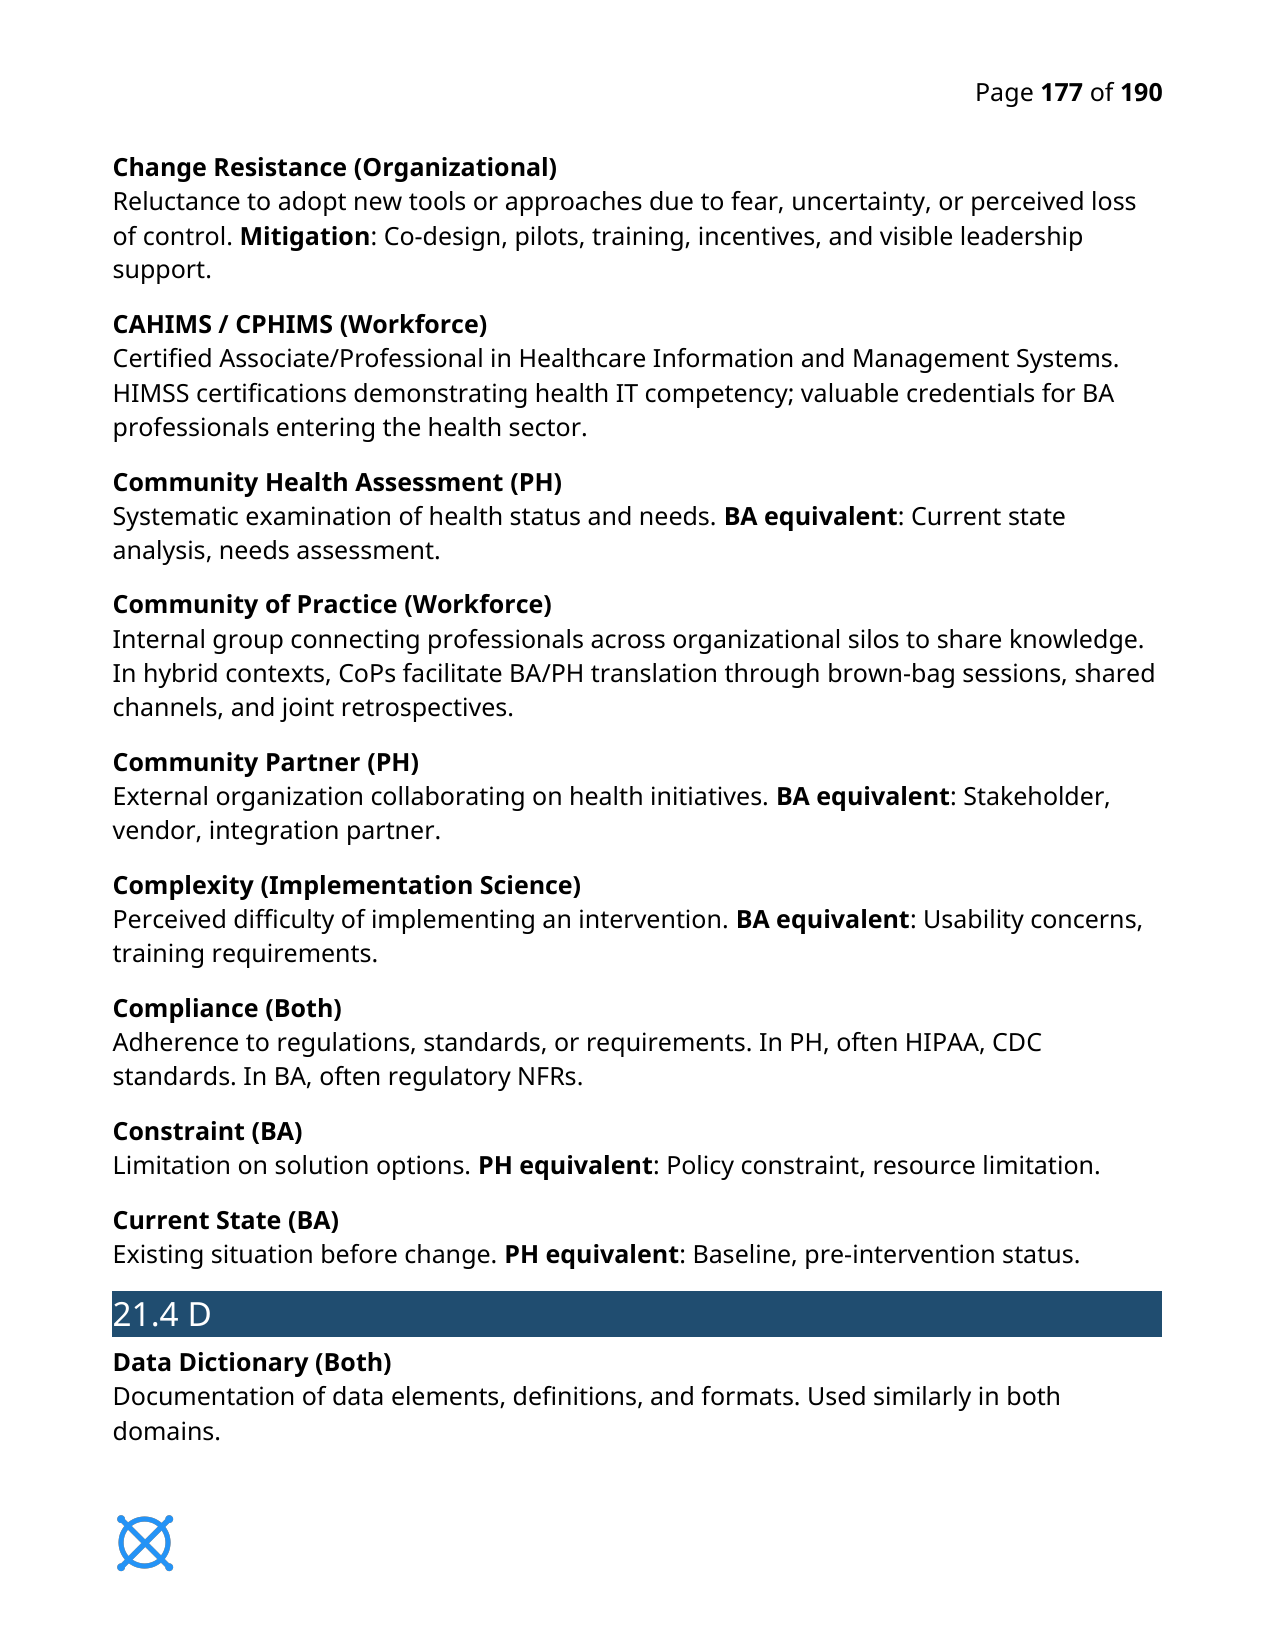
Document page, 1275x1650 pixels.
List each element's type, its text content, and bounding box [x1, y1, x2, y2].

text Community Partner (PH) [112, 744, 1162, 778]
text Limitation on solution options. PH equivalent: Policy constraint, resource limitation. [112, 1147, 1162, 1181]
picture [112, 1511, 177, 1575]
text Internal group connecting professionals across organizational silos to share knowledge. In hybrid contexts, CoPs facilitate BA/PH translation through brown-bag sessions, shared channels, and joint retrospectives. [112, 621, 1162, 723]
subtitle D [112, 1291, 1162, 1337]
text Documentation of data elements, definitions, and formats. Used similarly in both domains. [112, 1379, 1162, 1447]
text Adherence to regulations, standards, or requirements. In PH, often HIPAA, CDC standards. In BA, often regulatory NFRs. [112, 1024, 1162, 1092]
text Change Resistance (Organizational) [112, 150, 1162, 184]
text Current State (BA) [112, 1202, 1162, 1236]
text Perceived difficulty of implementing an intervention. BA equivalent: Usability concerns, training requirements. [112, 901, 1162, 969]
text CAHIMS / CPHIMS (Workforce) [112, 307, 1162, 341]
text Data Dictionary (Both) [112, 1345, 1162, 1379]
text External organization collaborating on health initiatives. BA equivalent: Stakeholder, vendor, integration partner. [112, 778, 1162, 846]
text Reluctance to adopt new tools or approaches due to fear, uncertainty, or perceived loss of control. Mitigation: Co-design, pilots, training, incentives, and visible leadership support. [112, 184, 1162, 286]
text Existing situation before change. PH equivalent: Baseline, pre-intervention status. [112, 1236, 1162, 1270]
text Community Health Assessment (PH) [112, 464, 1162, 498]
text Community of Practice (Workforce) [112, 587, 1162, 621]
text Compliance (Both) [112, 990, 1162, 1024]
text Constraint (BA) [112, 1113, 1162, 1147]
text Certified Associate/Professional in Healthcare Information and Management Systems. HIMSS certifications demonstrating health IT competency; valuable credentials for BA professionals entering the health sector. [112, 341, 1162, 443]
text Systematic examination of health status and needs. BA equivalent: Current state analysis, needs assessment. [112, 498, 1162, 566]
text Complexity (Implementation Science) [112, 867, 1162, 901]
